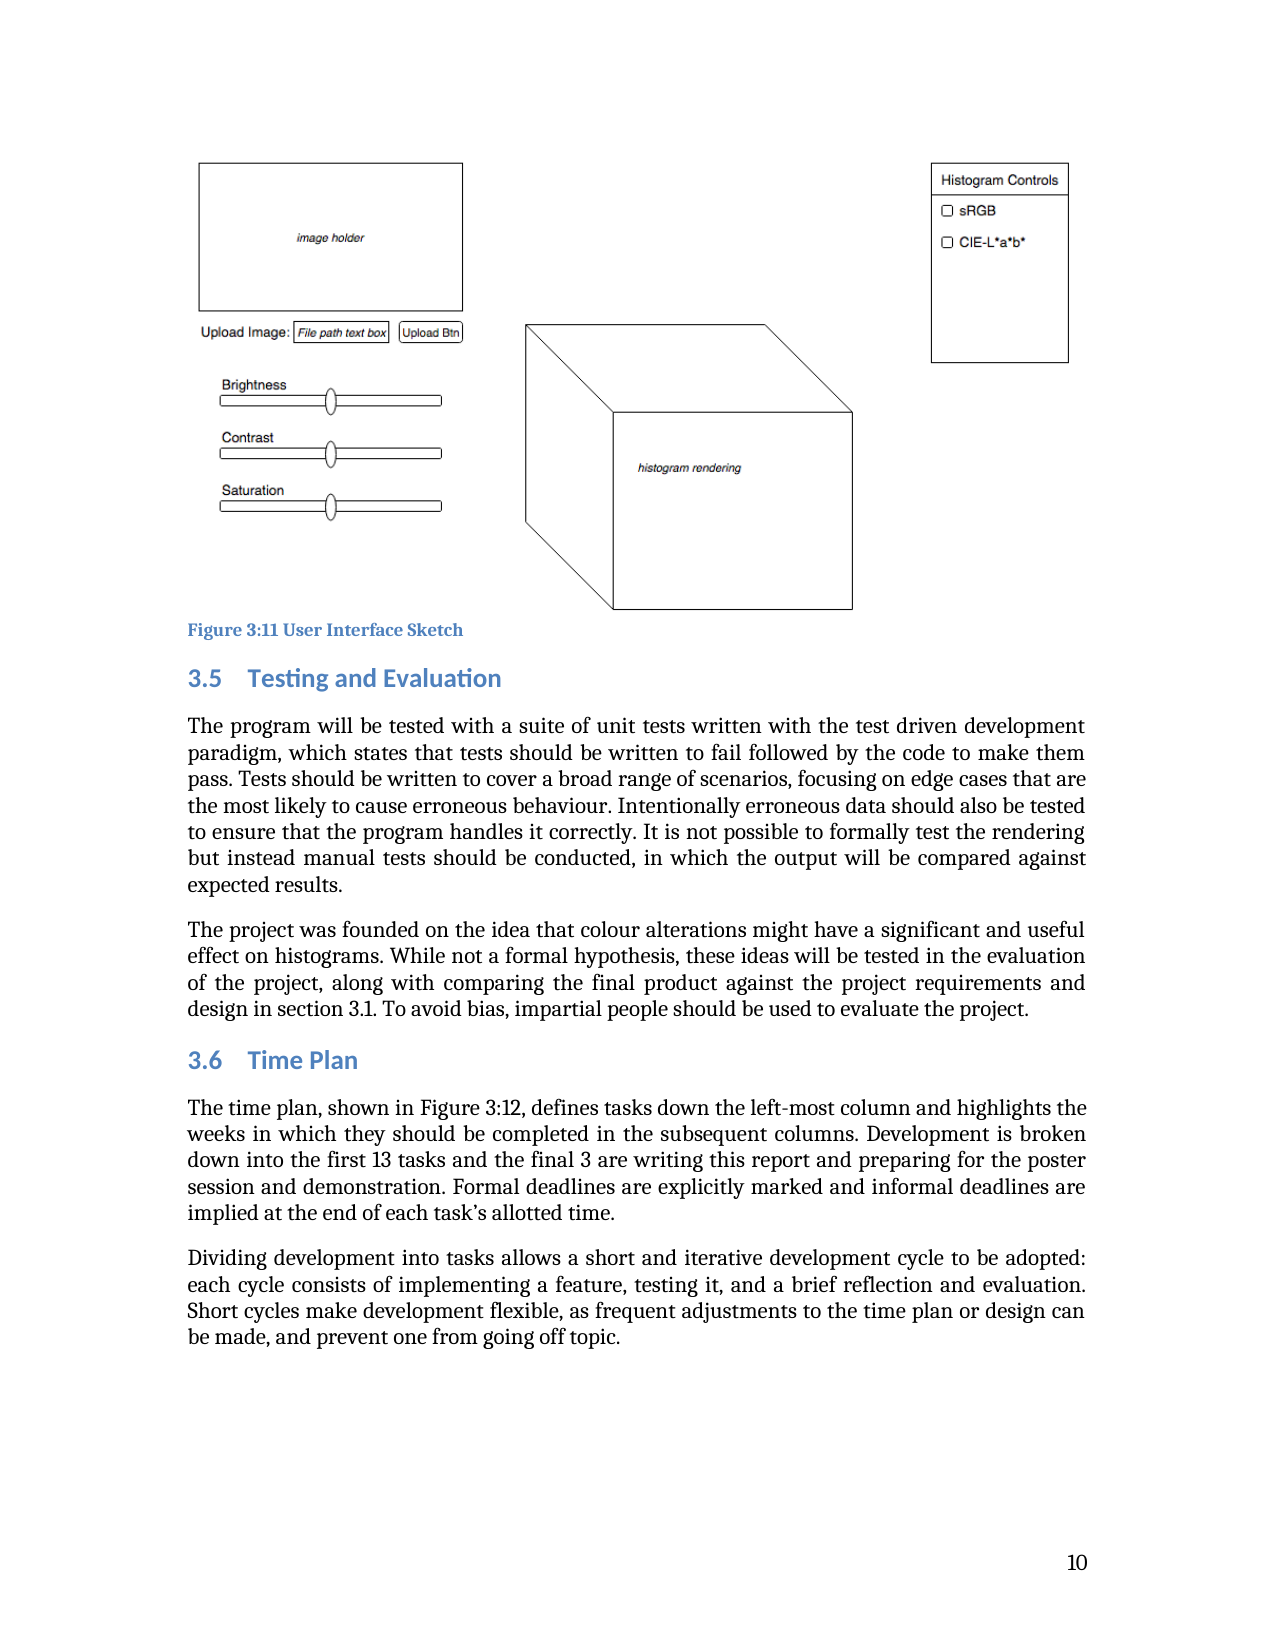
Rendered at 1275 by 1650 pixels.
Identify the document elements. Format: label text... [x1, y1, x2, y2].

text Dividing development into tasks allows a short and iterative development cycle to be adopted: each cycle consists of implementing a feature, testing it, and a brief reflection and evaluation. Short cycles make development flexible, as frequent adjustments to the time plan or design can be made, and prevent one from going off topic. [187, 1245, 1087, 1351]
text The project was founded on the idea that colour alterations might have a significant and useful effect on histograms. While not a formal hypothesis, these ideas will be tested in the evaluation of the project, along with comparing the final product against the project requirements and design in section 3.1. To avoid bias, impartial people should be used to evaluate the project. [187, 917, 1087, 1022]
text The program will be tested with a suite of unit tests written with the test driven development paradigm, which states that tests should be written to fail followed by the code to make them pass. Tests should be written to cover a broad range of scenarios, focusing on edge cases that are the most likely to cause erroneous behaviour. Intentionally erroneous data should also be tested to ensure that the program handles it correctly. It is not possible to formally test the rendering but instead manual tests should be conducted, in which the output will be compared against expected results. [187, 713, 1087, 898]
picture [187, 150, 1089, 620]
subtitle Time Plan [187, 1043, 1087, 1076]
subtitle Testing and Evaluation [187, 662, 1087, 694]
